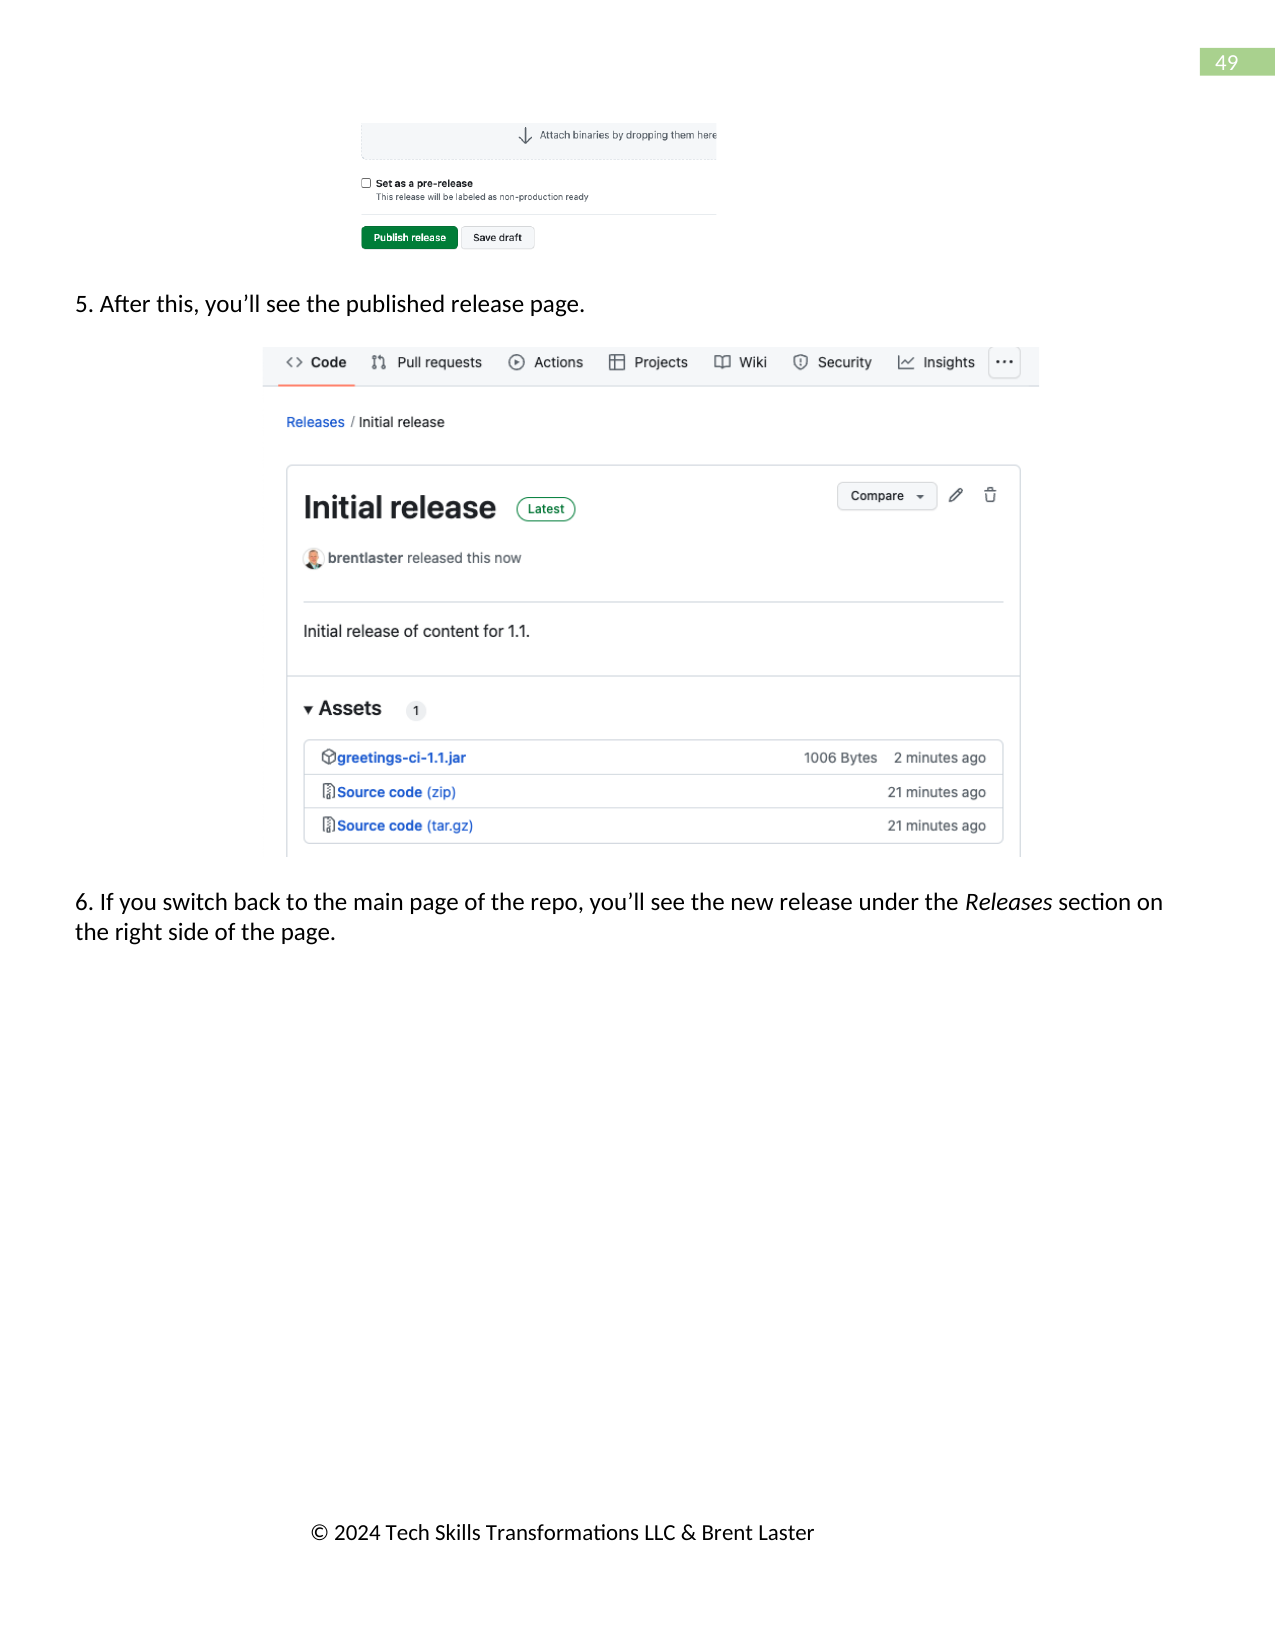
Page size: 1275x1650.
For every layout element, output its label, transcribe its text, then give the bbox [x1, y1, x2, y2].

subtitle 6. If you switch back to the main page of the repo, you’ll see the new release under the Releases section on the right side of the page. [75, 886, 1200, 947]
picture [262, 347, 1040, 857]
subtitle 5. After this, you’ll see the published release page. [75, 288, 1200, 318]
picture [346, 123, 717, 259]
